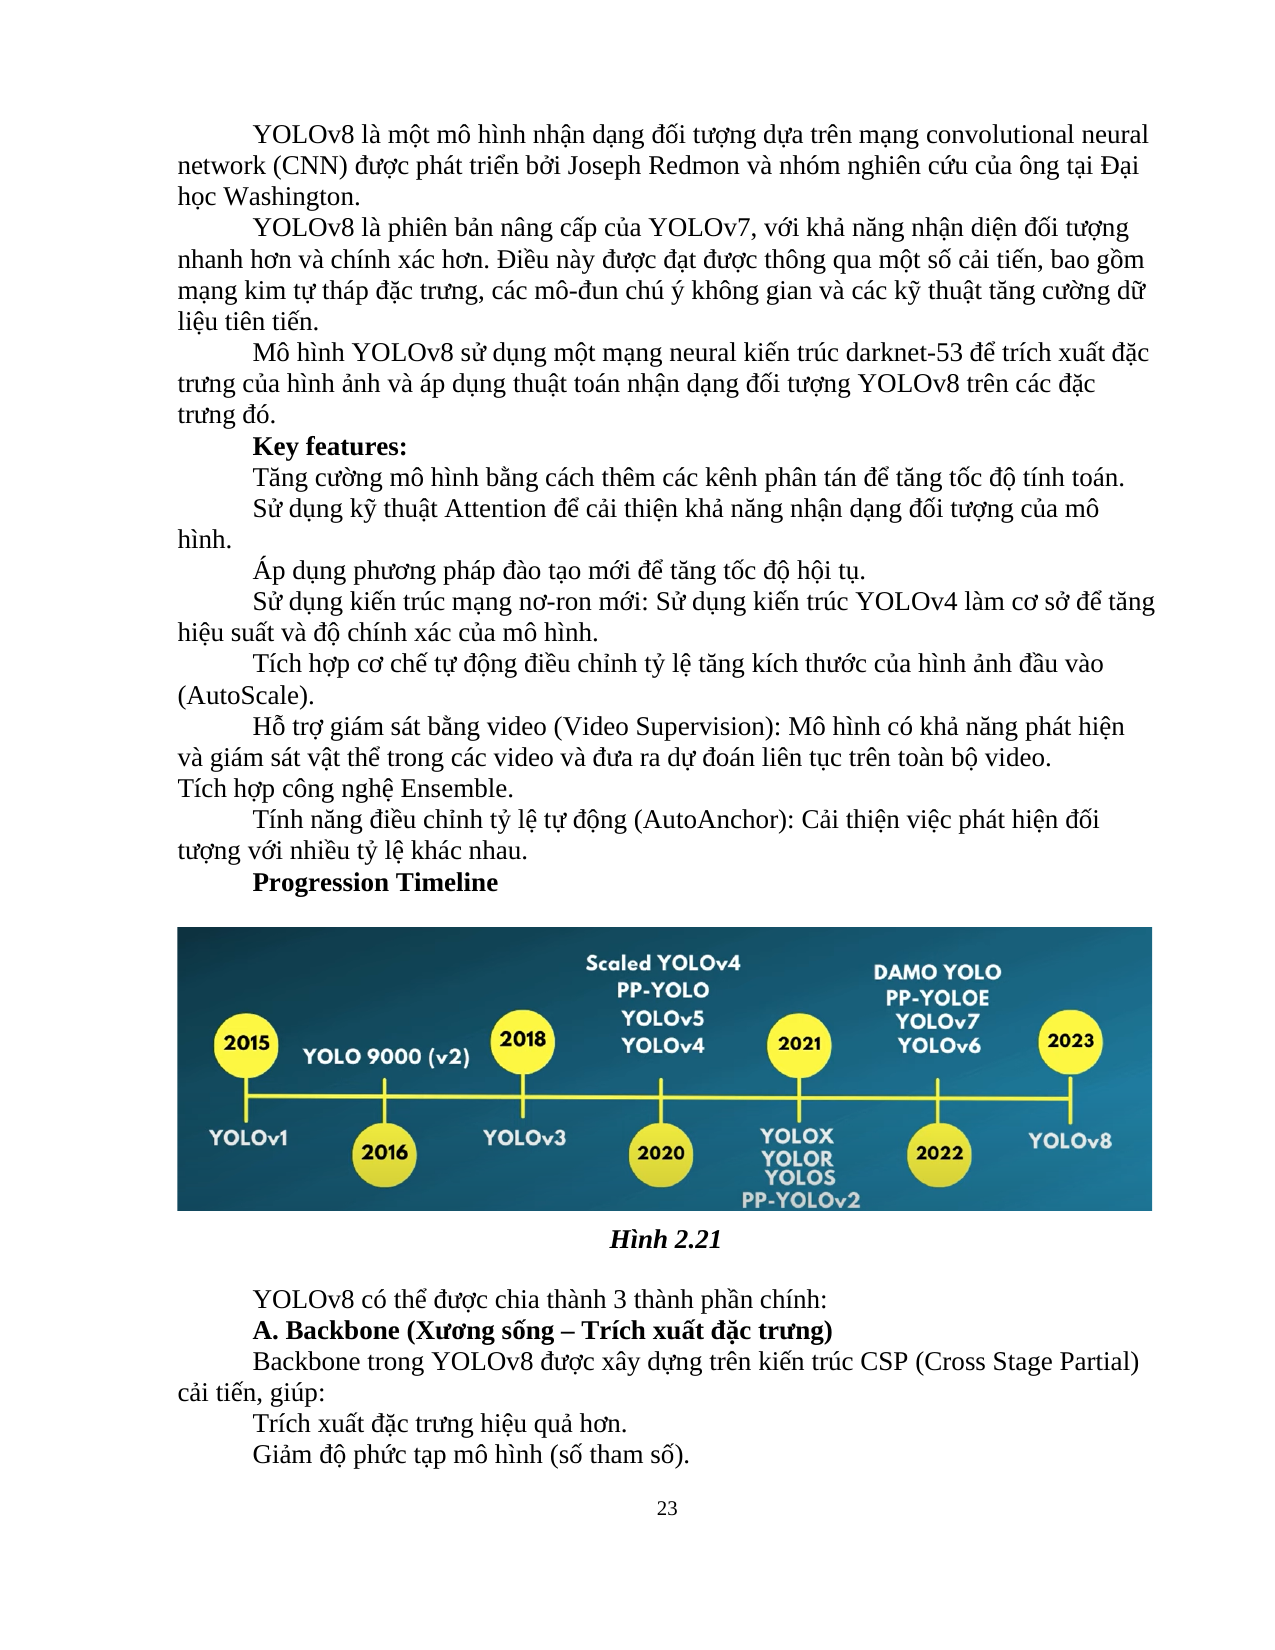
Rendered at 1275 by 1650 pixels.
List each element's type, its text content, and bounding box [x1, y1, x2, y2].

text Backbone trong YOLOv8 được xây dựng trên kiến trúc CSP (Cross Stage Partial) cải tiến, giúp: [177, 1345, 1157, 1407]
text Hỗ trợ giám sát bằng video (Video Supervision): Mô hình có khả năng phát hiện và giám sát vật thể trong các video và đưa ra dự đoán liên tục trên toàn bộ video. [177, 710, 1157, 772]
text Tính năng điều chỉnh tỷ lệ tự động (AutoAnchor): Cải thiện việc phát hiện đối tượng với nhiều tỷ lệ khác nhau. [177, 803, 1157, 866]
text YOLOv8 là phiên bản nâng cấp của YOLOv7, với khả năng nhận diện đối tượng nhanh hơn và chính xác hơn. Điều này được đạt được thông qua một số cải tiến, bao gồm mạng kim tự tháp đặc trưng, các mô-đun chú ý không gian và các kỹ thuật tăng cường dữ liệu tiên tiến. [177, 212, 1157, 336]
text A. Backbone (Xương sống – Trích xuất đặc trưng) [177, 1314, 1157, 1345]
text Tăng cường mô hình bằng cách thêm các kênh phân tán để tăng tốc độ tính toán. [177, 461, 1157, 492]
text Key features: [177, 429, 1157, 461]
text YOLOv8 có thể được chia thành 3 thành phần chính: [177, 1283, 1157, 1314]
text Giảm độ phức tạp mô hình (số tham số). [177, 1438, 1157, 1469]
picture [177, 927, 1153, 1211]
text Progression Timeline [177, 866, 1157, 897]
text Hình 2.21 [177, 1223, 1157, 1255]
text Trích xuất đặc trưng hiệu quả hơn. [177, 1407, 1157, 1438]
text Áp dụng phương pháp đào tạo mới để tăng tốc độ hội tụ. [177, 554, 1157, 585]
text Sử dụng kiến trúc mạng nơ-ron mới: Sử dụng kiến trúc YOLOv4 làm cơ sở để tăng hiệu suất và độ chính xác của mô hình. [177, 585, 1157, 648]
text YOLOv8 là một mô hình nhận dạng đối tượng dựa trên mạng convolutional neural network (CNN) được phát triển bởi Joseph Redmon và nhóm nghiên cứu của ông tại Đại học Washington. [177, 118, 1157, 212]
text Mô hình YOLOv8 sử dụng một mạng neural kiến trúc darknet-53 để trích xuất đặc trưng của hình ảnh và áp dụng thuật toán nhận dạng đối tượng YOLOv8 trên các đặc trưng đó. [177, 336, 1157, 429]
text Tích hợp công nghệ Ensemble. [177, 772, 1157, 803]
text Sử dụng kỹ thuật Attention để cải thiện khả năng nhận dạng đối tượng của mô hình. [177, 492, 1157, 554]
text Tích hợp cơ chế tự động điều chỉnh tỷ lệ tăng kích thước của hình ảnh đầu vào (AutoScale). [177, 648, 1157, 710]
